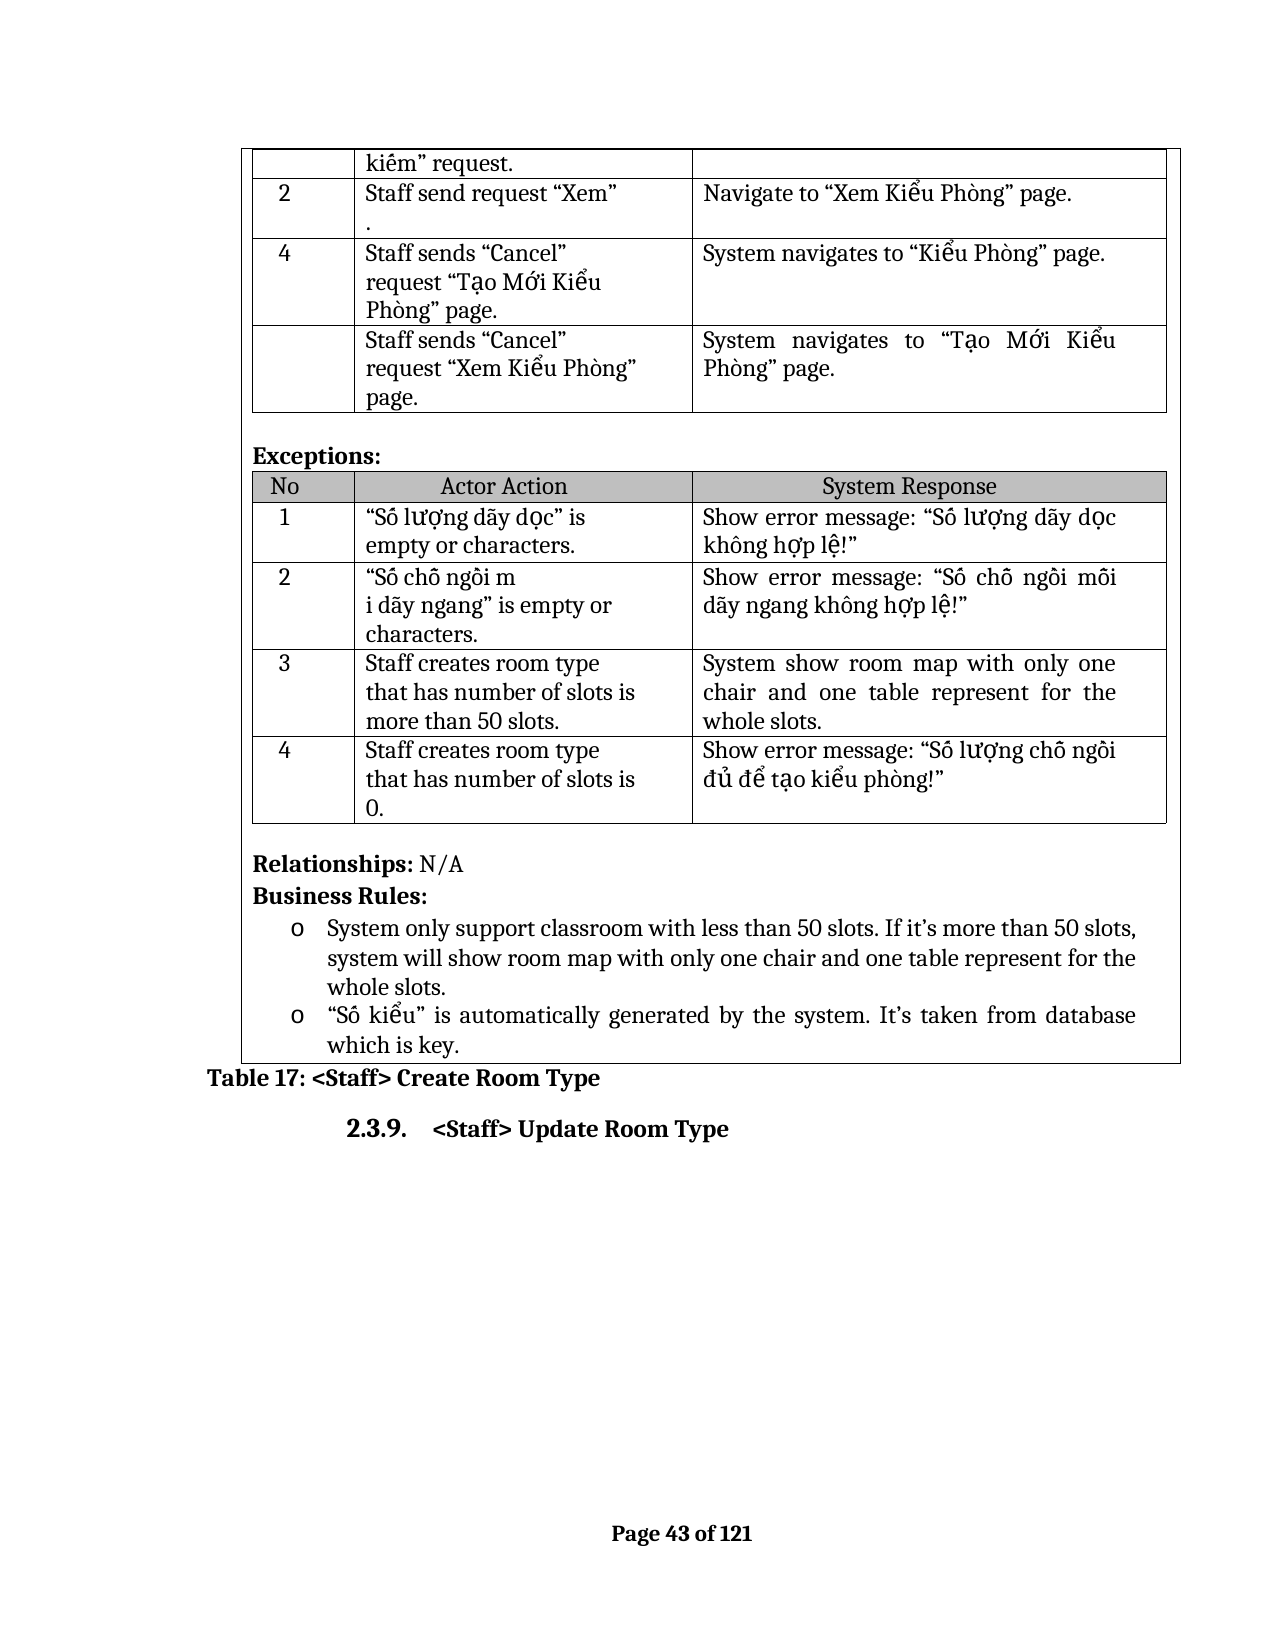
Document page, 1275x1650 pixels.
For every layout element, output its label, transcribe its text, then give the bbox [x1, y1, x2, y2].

list <Staff> Update Room Type [346, 1113, 1157, 1144]
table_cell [242, 149, 1180, 1063]
